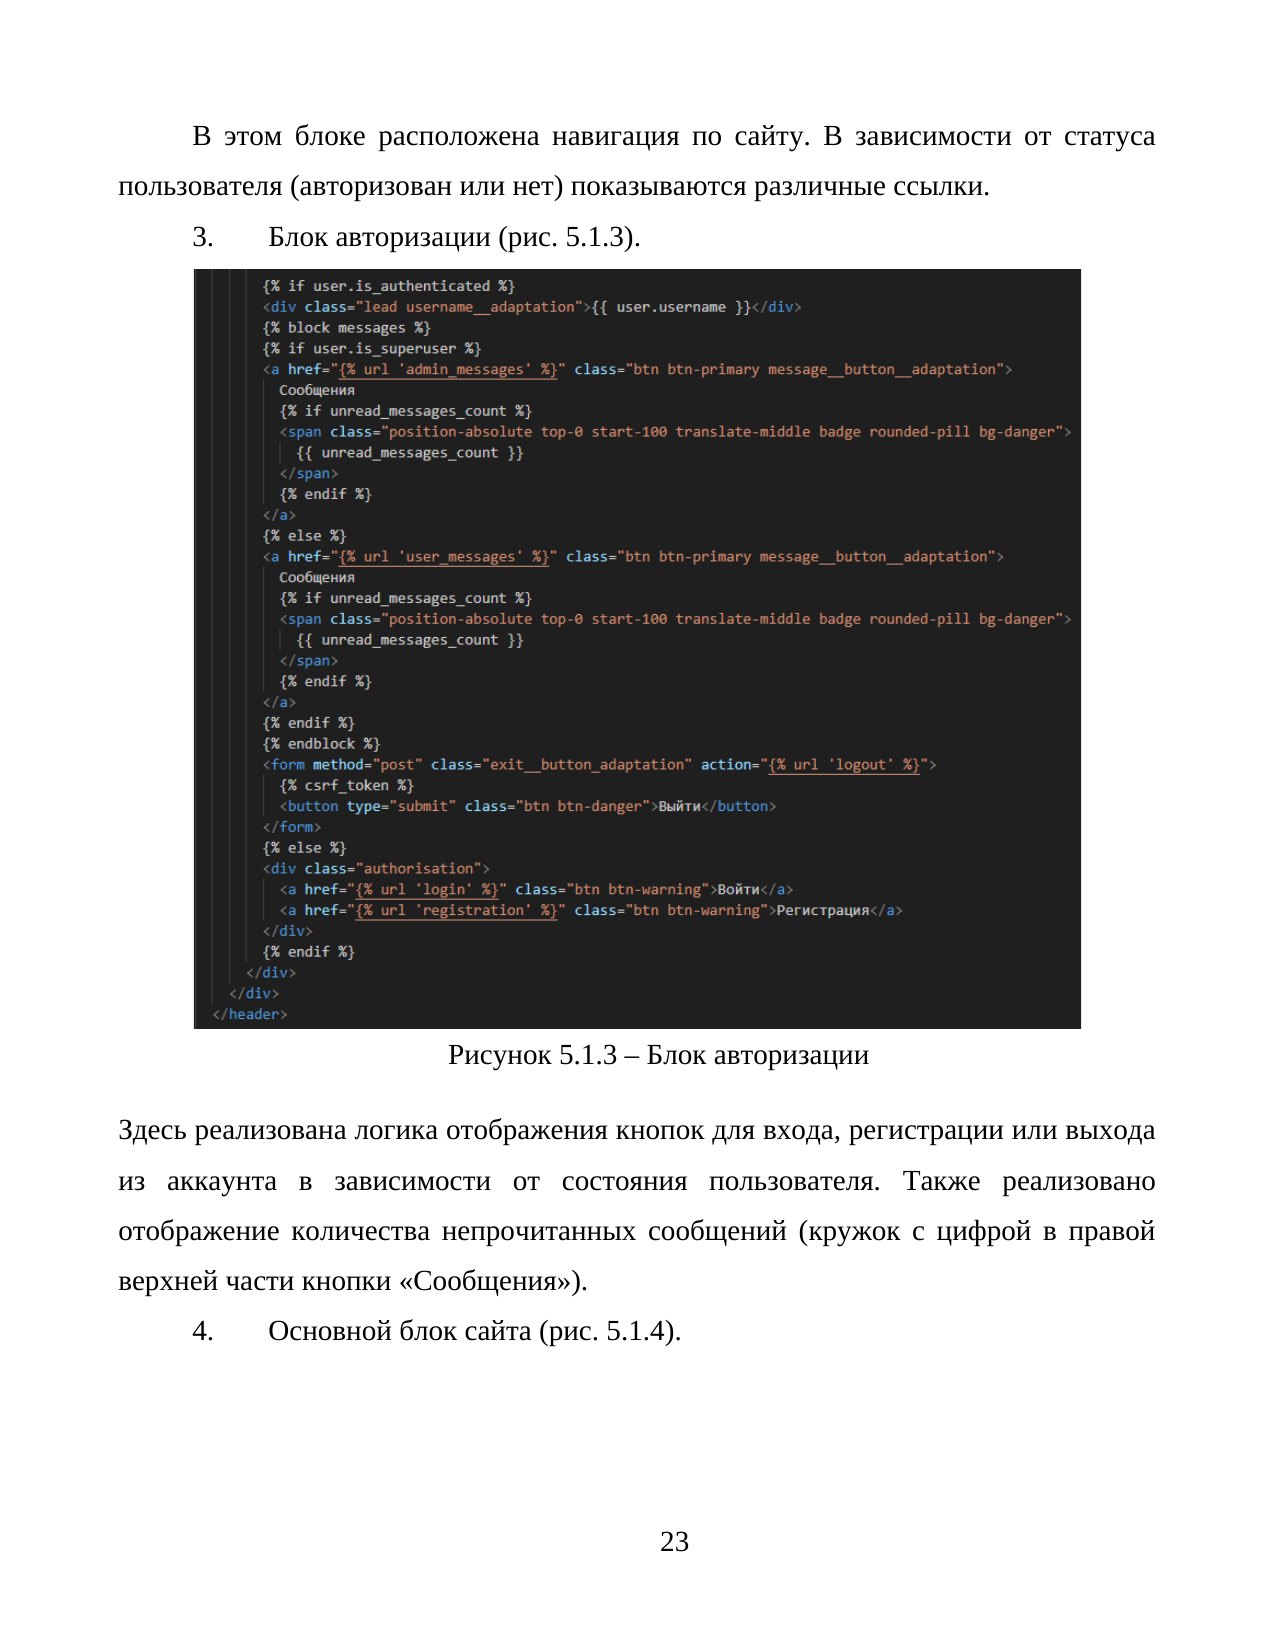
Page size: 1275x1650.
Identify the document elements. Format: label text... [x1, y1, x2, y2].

list Блок авторизации (рис. 5.1.3). [118, 219, 1157, 252]
text Здесь реализована логика отображения кнопок для входа, регистрации или выхода из аккаунта в зависимости от состояния пользователя. Также реализовано отображение количества непрочитанных сообщений (кружок с цифрой в правой верхней части кнопки «Сообщения»). [118, 1045, 1157, 1297]
text В этом блоке расположена навигация по сайту. В зависимости от статуса пользователя (авторизован или нет) показываются различные ссылки. [118, 118, 1157, 202]
list Основной блок сайта (рис. 5.1.4). [118, 1313, 1157, 1347]
picture [193, 269, 1082, 1029]
